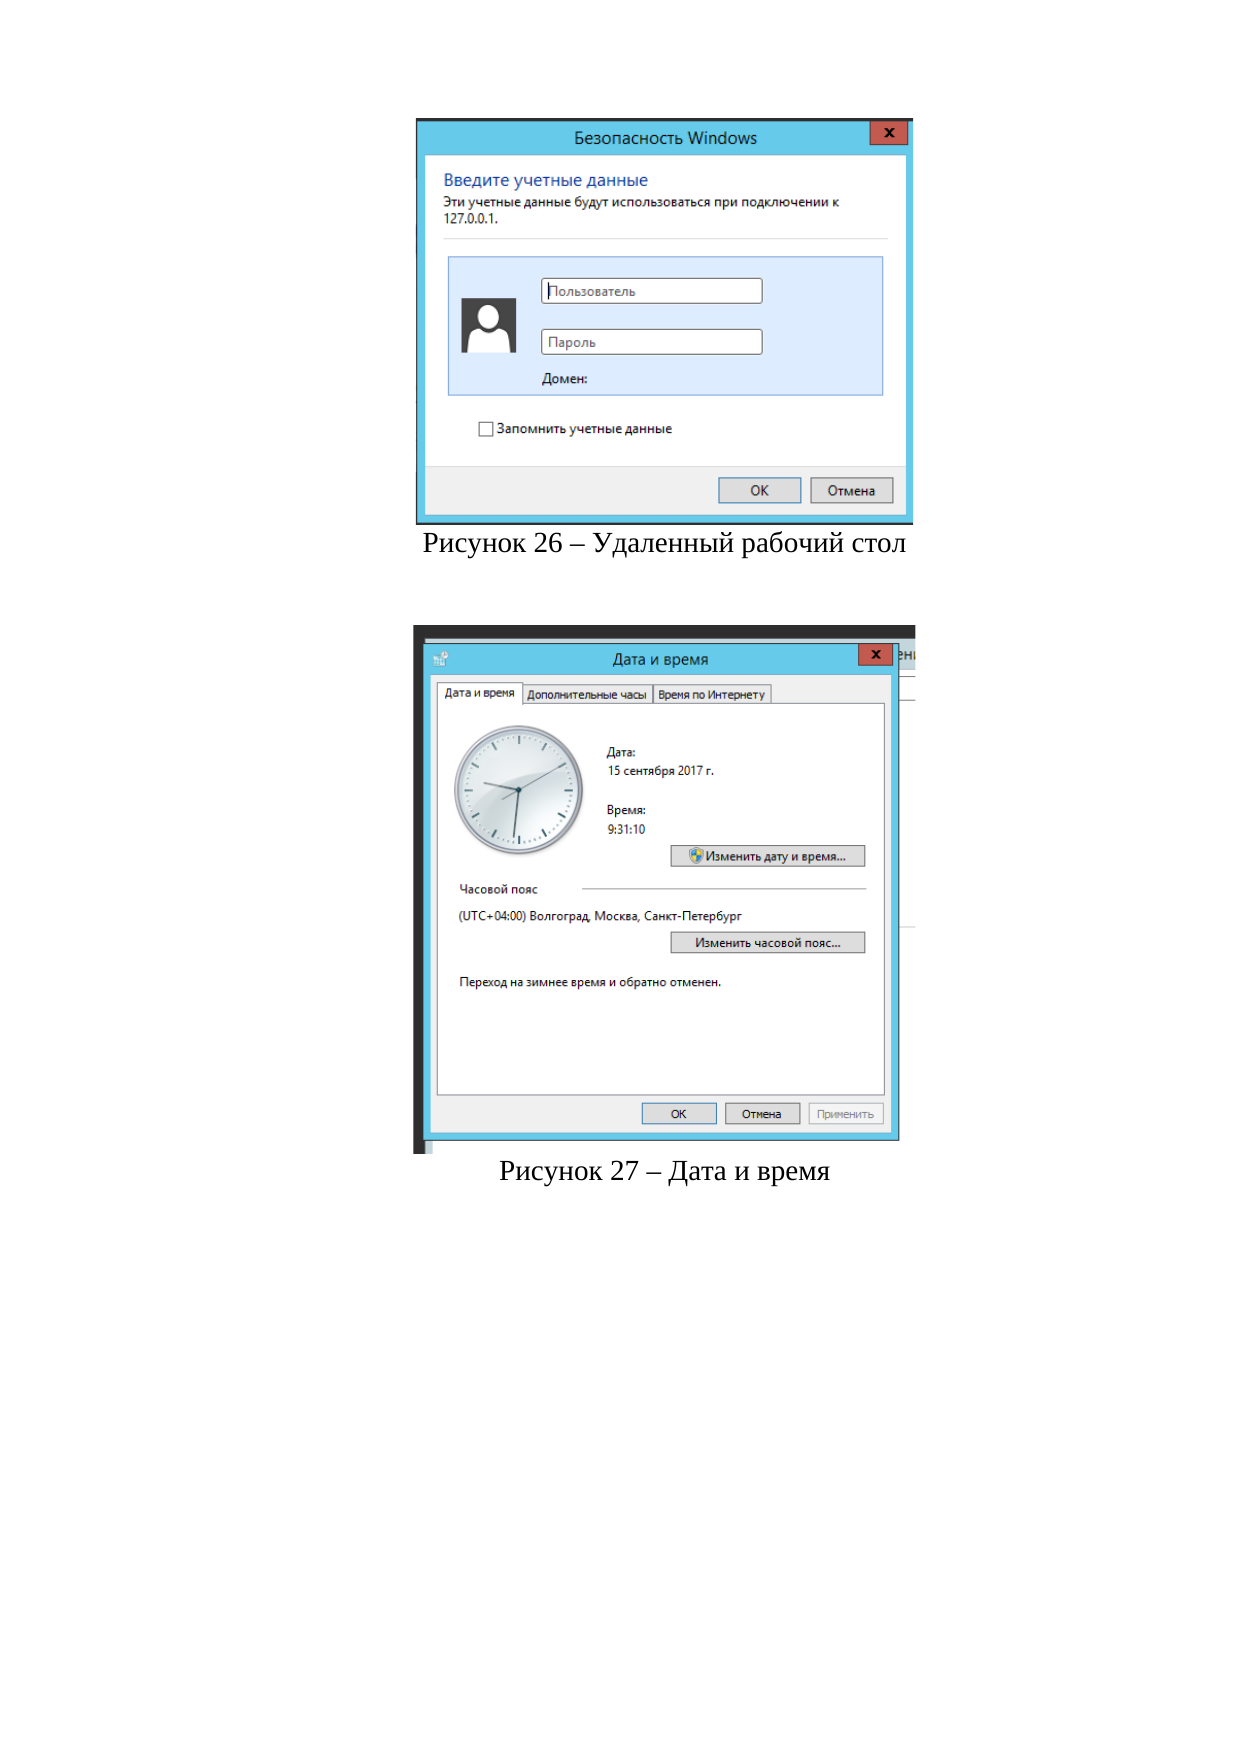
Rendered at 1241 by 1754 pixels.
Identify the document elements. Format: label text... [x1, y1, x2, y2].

text Рисунок 27 – Дата и время [177, 1153, 1152, 1187]
picture [415, 118, 914, 525]
text Рисунок 26 – Удаленный рабочий стол [177, 525, 1152, 558]
picture [413, 625, 916, 1154]
